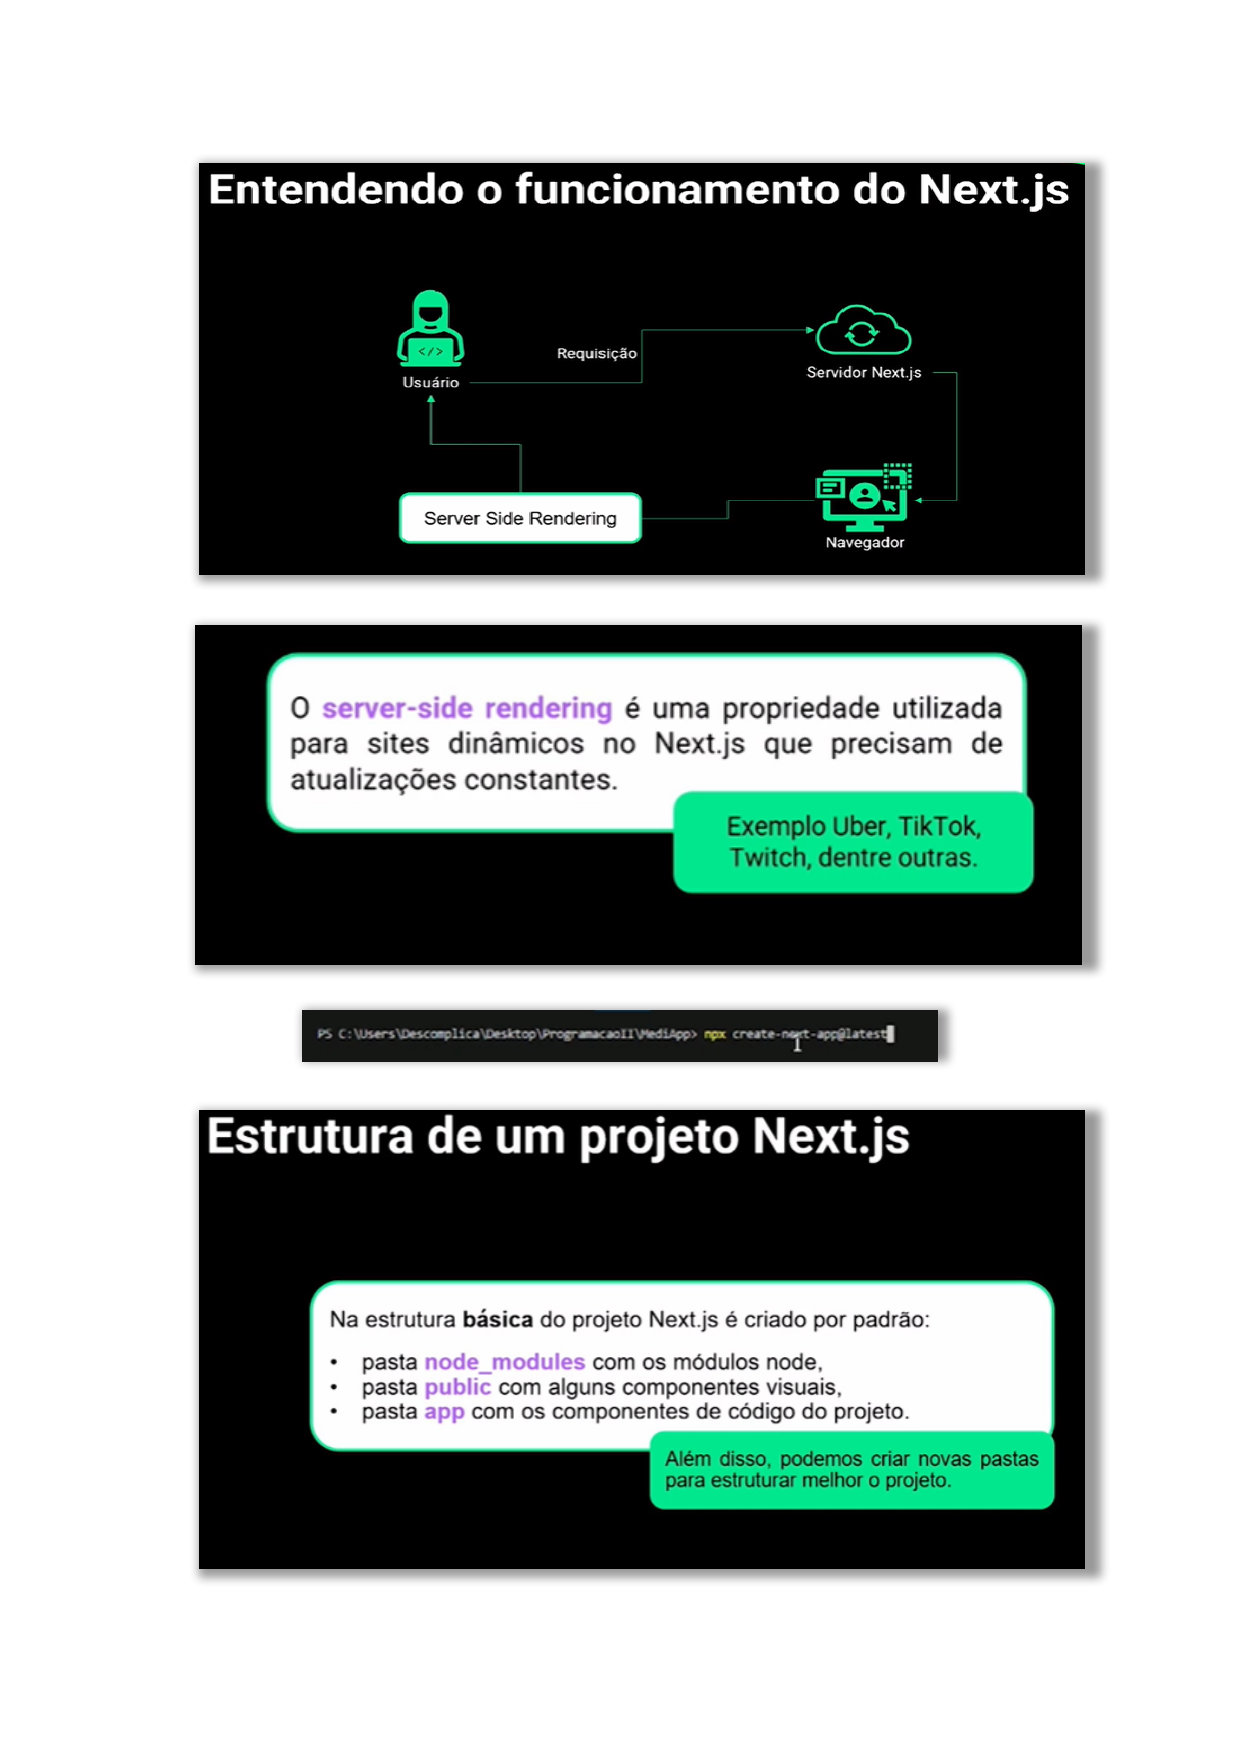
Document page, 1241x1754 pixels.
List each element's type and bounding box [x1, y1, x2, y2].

picture [302, 1010, 938, 1062]
picture [199, 163, 1085, 575]
picture [199, 1110, 1085, 1569]
picture [195, 625, 1082, 965]
